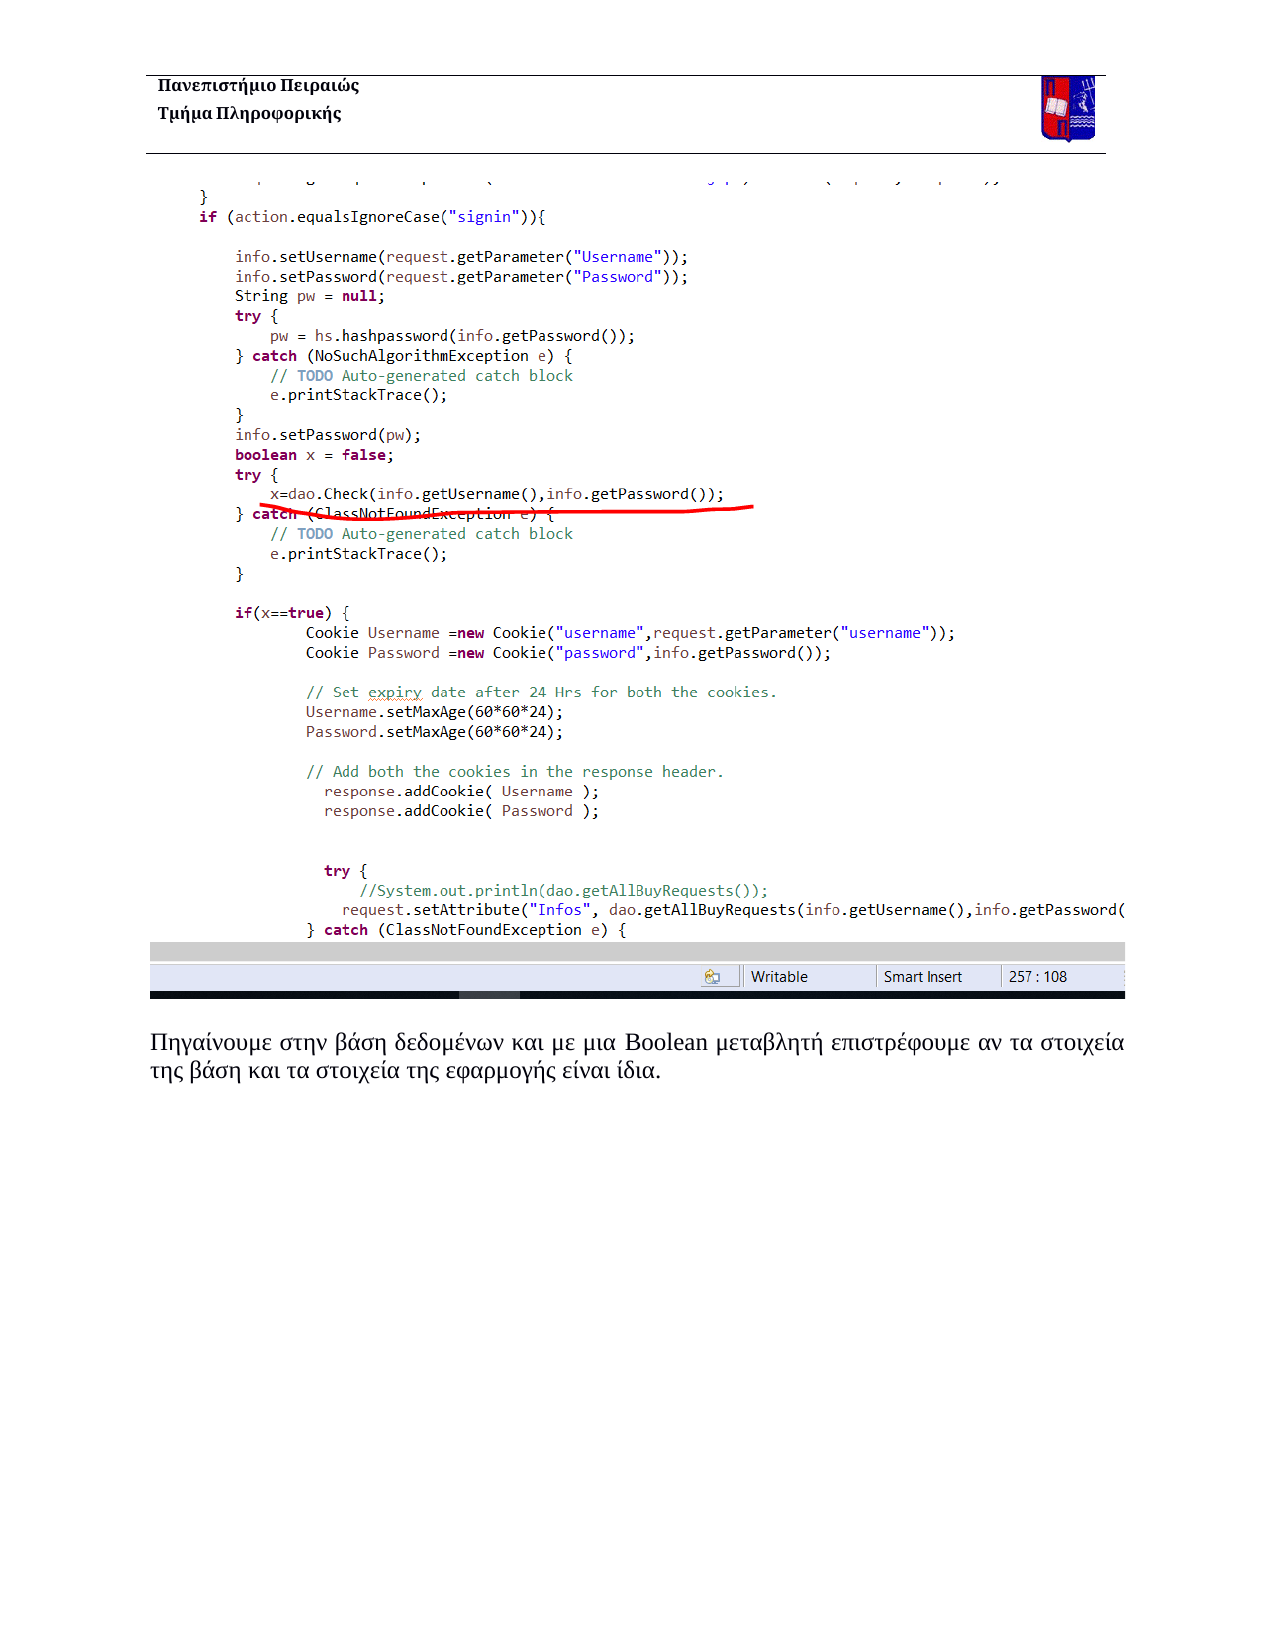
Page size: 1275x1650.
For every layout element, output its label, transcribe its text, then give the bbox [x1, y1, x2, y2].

picture [1041, 76, 1095, 143]
text Πηγαίνουμε στην βάση δεδομένων και με μια Boolean μεταβλητή επιστρέφουμε αν τα στοιχεία της βάση και τα στοιχεία της εφαρμογής είναι ίδια. [150, 1027, 1125, 1084]
picture [150, 182, 1125, 999]
